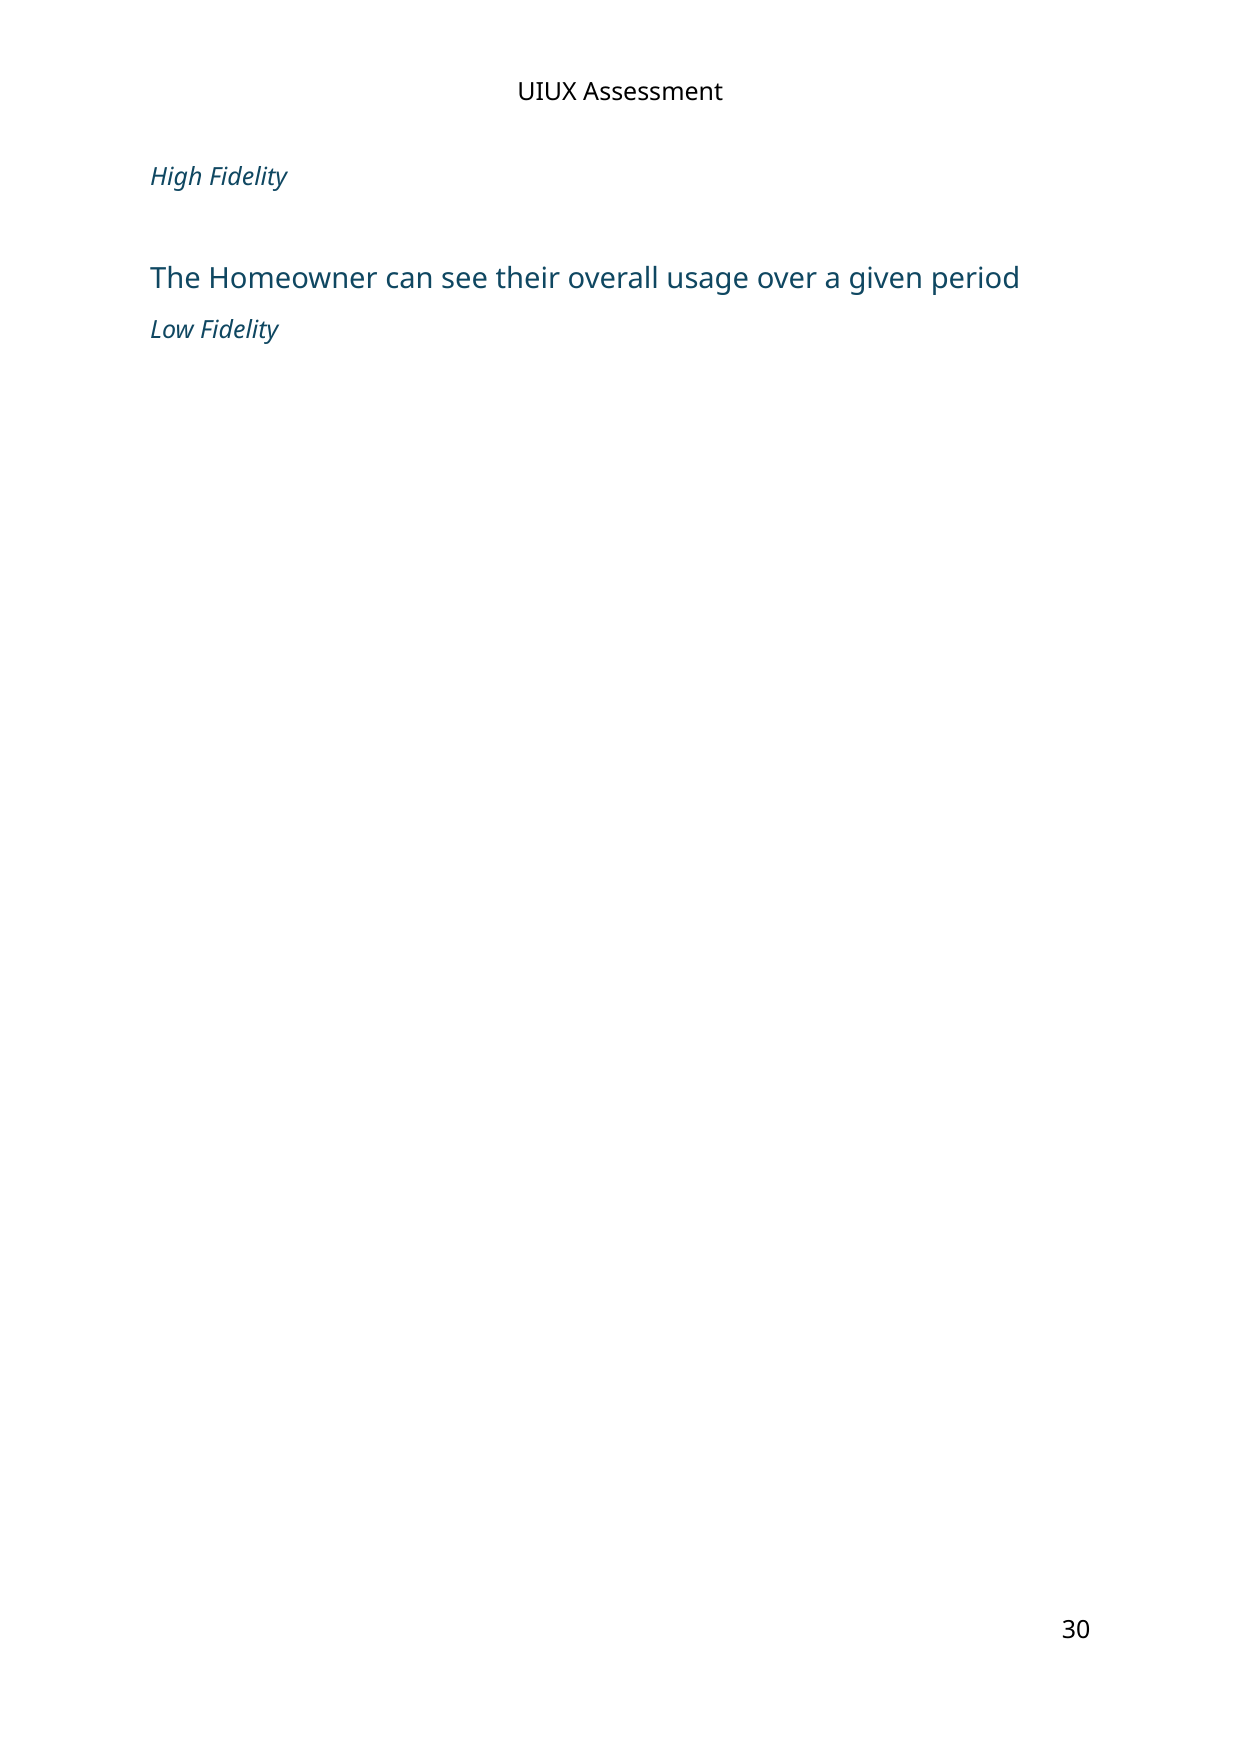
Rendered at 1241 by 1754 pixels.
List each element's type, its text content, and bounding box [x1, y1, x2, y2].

subtitle Low Fidelity [150, 311, 1090, 346]
subtitle The Homeowner can see their overall usage over a given period [150, 257, 1090, 297]
subtitle High Fidelity [150, 158, 1090, 192]
